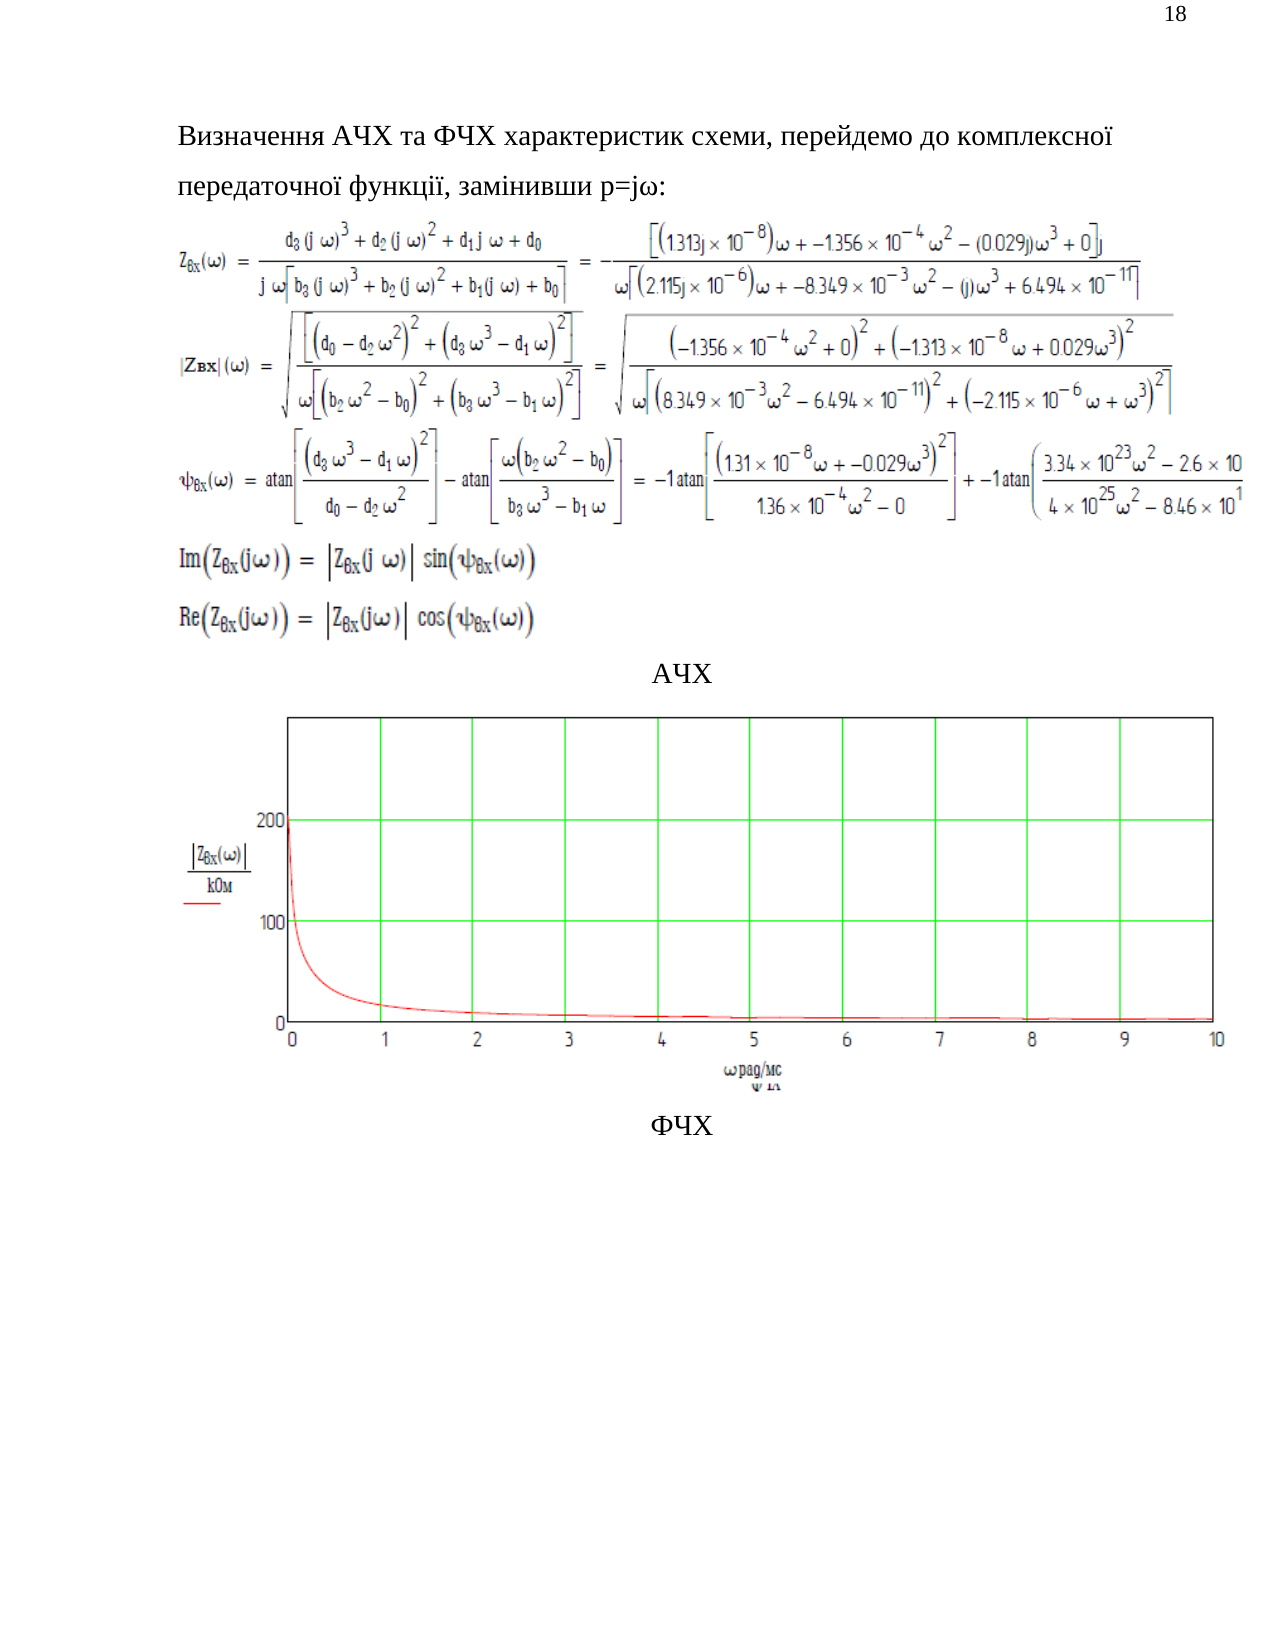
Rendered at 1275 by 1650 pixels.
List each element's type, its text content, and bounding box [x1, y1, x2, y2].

text АЧХ [177, 656, 1186, 689]
text Визначення АЧХ та ФЧХ характеристик схеми, перейдемо до комплексної передаточної функції, замінивши p=jω: [177, 118, 1186, 202]
text ФЧХ [177, 1108, 1186, 1142]
